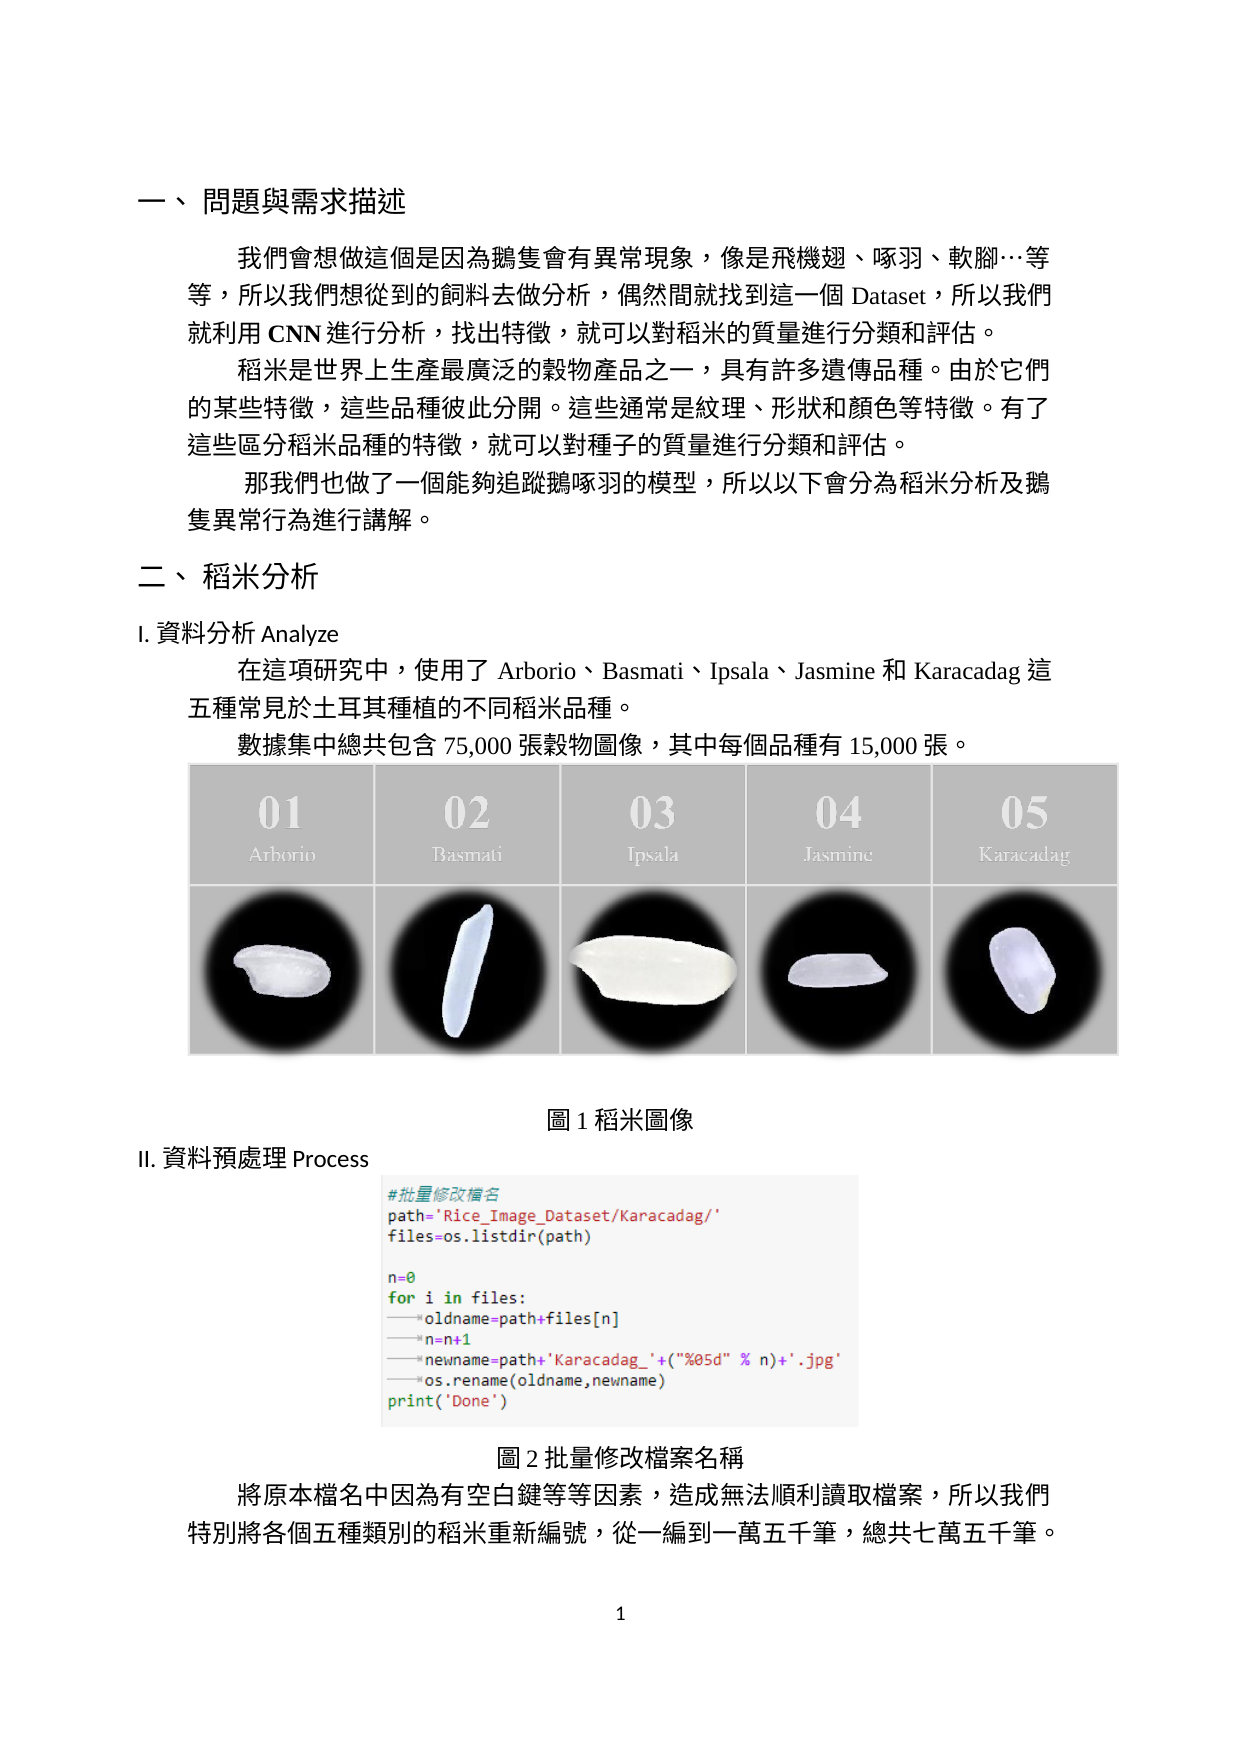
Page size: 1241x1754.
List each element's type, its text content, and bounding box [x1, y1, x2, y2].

subtitle 資料預處理Process [137, 1137, 1053, 1175]
text 在這項研究中，使用了 Arborio、Basmati、Ipsala、Jasmine 和 Karacadag 這五種常見於土耳其種植的不同稻米品種。 [187, 650, 1053, 725]
picture [381, 1175, 859, 1427]
subtitle 資料分析Analyze [137, 612, 1053, 650]
text 那我們也做了一個能夠追蹤鵝啄羽的模型，所以以下會分為稻米分析及鵝隻異常行為進行講解。 [187, 462, 1053, 537]
text 圖1 稻米圖像 [187, 1100, 1053, 1137]
text 數據集中總共包含 75,000 張穀物圖像，其中每個品種有 15,000 張。 [187, 725, 1053, 762]
picture [187, 762, 1119, 1064]
subtitle 稻米分析 [137, 537, 1053, 612]
text 我們會想做這個是因為鵝隻會有異常現象，像是飛機翅、啄羽、軟腳…等等，所以我們想從到的飼料去做分析，偶然間就找到這一個Dataset，所以我們就利用CNN進行分析，找出特徵，就可以對稻米的質量進行分類和評估。 [187, 237, 1053, 350]
text 稻米是世界上生產最廣泛的穀物產品之一，具有許多遺傳品種。由於它們的某些特徵，這些品種彼此分開。這些通常是紋理、形狀和顏色等特徵。有了這些區分稻米品種的特徵，就可以對種子的質量進行分類和評估。 [187, 350, 1053, 462]
subtitle 問題與需求描述 [137, 162, 1053, 237]
text 將原本檔名中因為有空白鍵等等因素，造成無法順利讀取檔案，所以我們特別將各個五種類別的稻米重新編號，從一編到一萬五千筆，總共七萬五千筆。 [187, 1475, 1053, 1550]
text 圖2 批量修改檔案名稱 [187, 1437, 1053, 1475]
